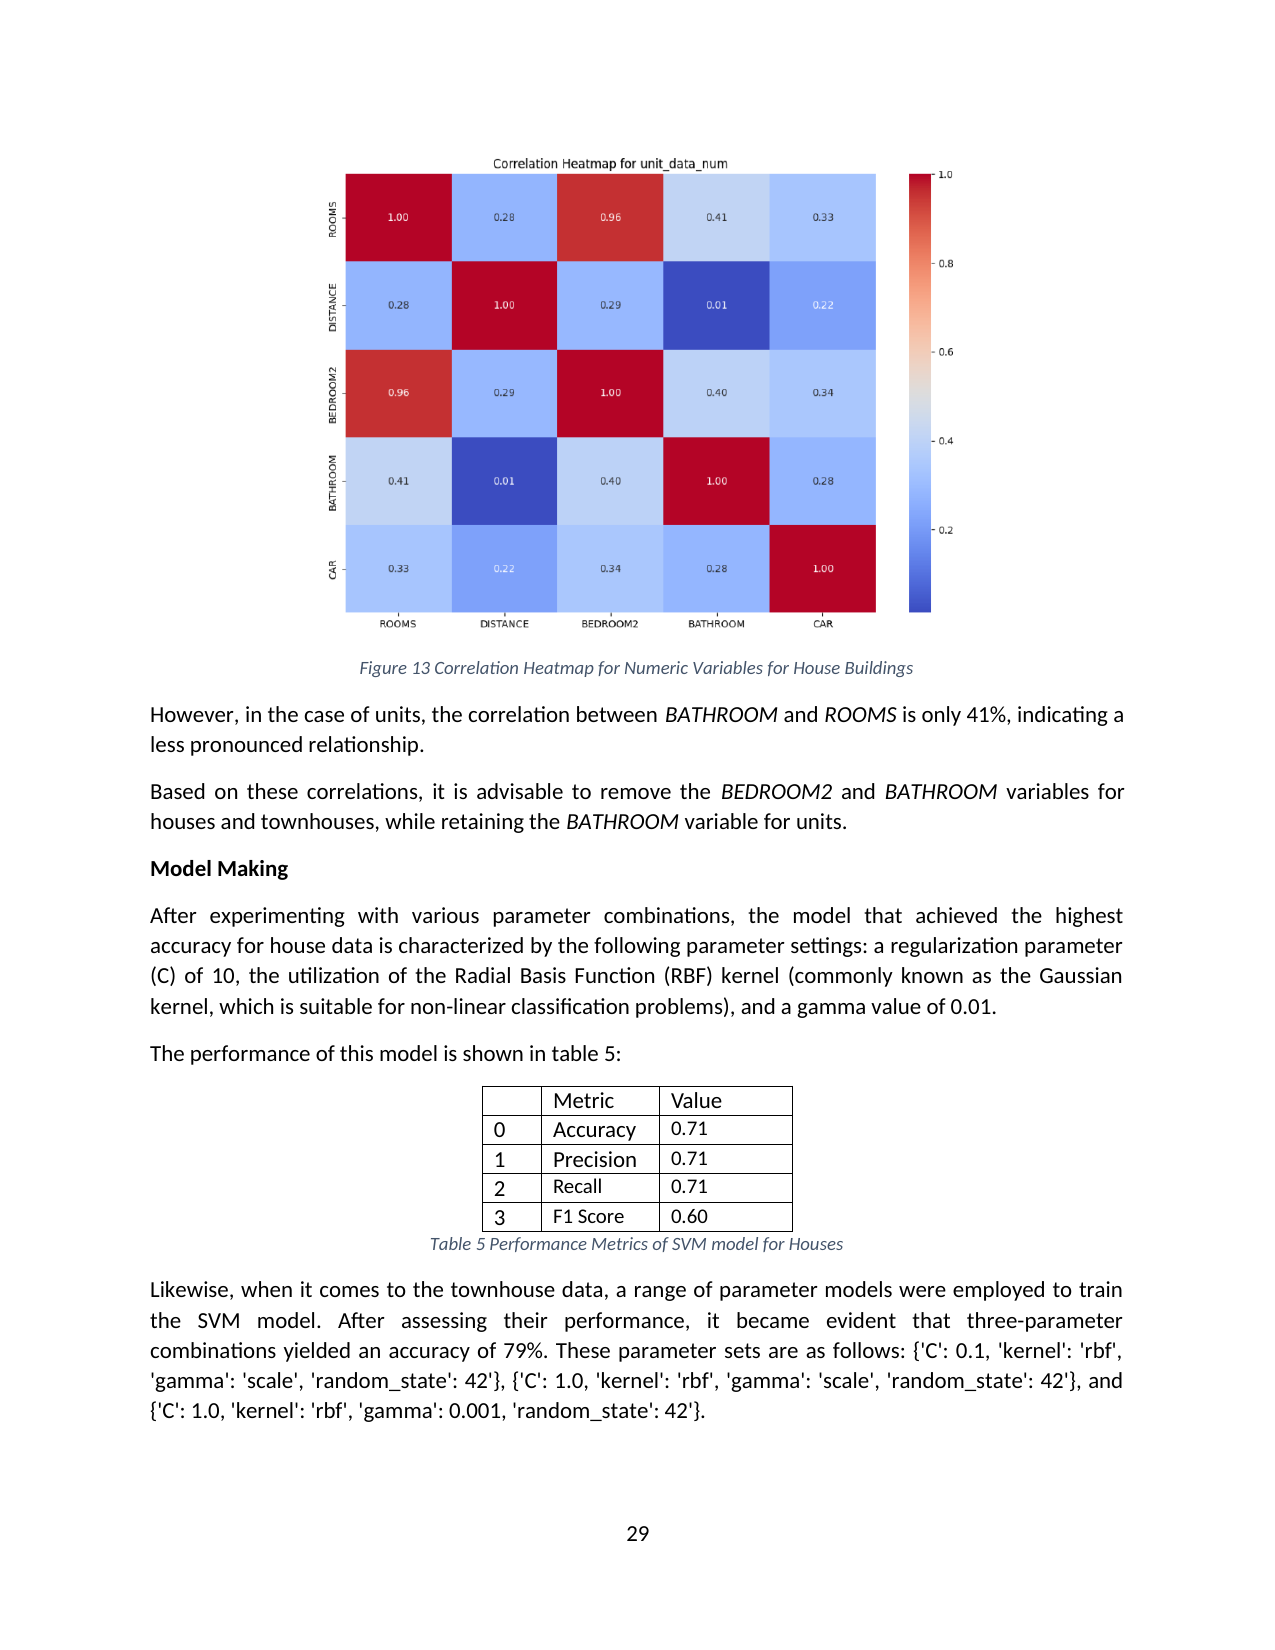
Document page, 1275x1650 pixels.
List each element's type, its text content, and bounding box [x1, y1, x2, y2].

text Model Making [150, 854, 1125, 882]
text Figure 13 Correlation Heatmap for Numeric Variables for House Buildings [150, 656, 1125, 679]
table_cell Recall [542, 1174, 659, 1202]
text Based on these correlations, it is advisable to remove the BEDROOM2 and BATHROOM variables for houses and townhouses, while retaining the BATHROOM variable for units. [150, 777, 1125, 835]
table_cell F1 Score [542, 1203, 659, 1231]
table_cell 3 [483, 1203, 541, 1231]
table_header Metric [542, 1087, 659, 1114]
table_cell Precision [542, 1145, 659, 1173]
table_header Value [660, 1087, 792, 1114]
table_cell 0.71 [660, 1116, 792, 1144]
picture [320, 150, 955, 638]
text Table 5 Performance Metrics of SVM model for Houses [150, 1232, 1125, 1255]
table_cell Accuracy [542, 1116, 659, 1144]
table_cell 2 [483, 1174, 541, 1202]
table_cell 1 [483, 1145, 541, 1173]
table_cell 0 [483, 1116, 541, 1144]
text However, in the case of units, the correlation between BATHROOM and ROOMS is only 41%, indicating a less pronounced relationship. [150, 700, 1125, 758]
table_header [483, 1087, 541, 1114]
text Likewise, when it comes to the townhouse data, a range of parameter models were employed to train the SVM model. After assessing their performance, it became evident that three-parameter combinations yielded an accuracy of 79%. These parameter sets are as follows: {'C': 0.1, 'kernel': 'rbf', 'gamma': 'scale', 'random_state': 42'}, {'C': 1.0, 'kernel': 'rbf', 'gamma': 'scale', 'random_state': 42'}, and {'C': 1.0, 'kernel': 'rbf', 'gamma': 0.001, 'random_state': 42'}. [150, 1276, 1125, 1424]
text The performance of this model is shown in table 5: [150, 1039, 1125, 1067]
table_cell 0.60 [660, 1203, 792, 1231]
table_cell 0.71 [660, 1145, 792, 1173]
table_cell 0.71 [660, 1174, 792, 1202]
text After experimenting with various parameter combinations, the model that achieved the highest accuracy for house data is characterized by the following parameter settings: a regularization parameter (C) of 10, the utilization of the Radial Basis Function (RBF) kernel (commonly known as the Gaussian kernel, which is suitable for non-linear classification problems), and a gamma value of 0.01. [150, 901, 1125, 1020]
